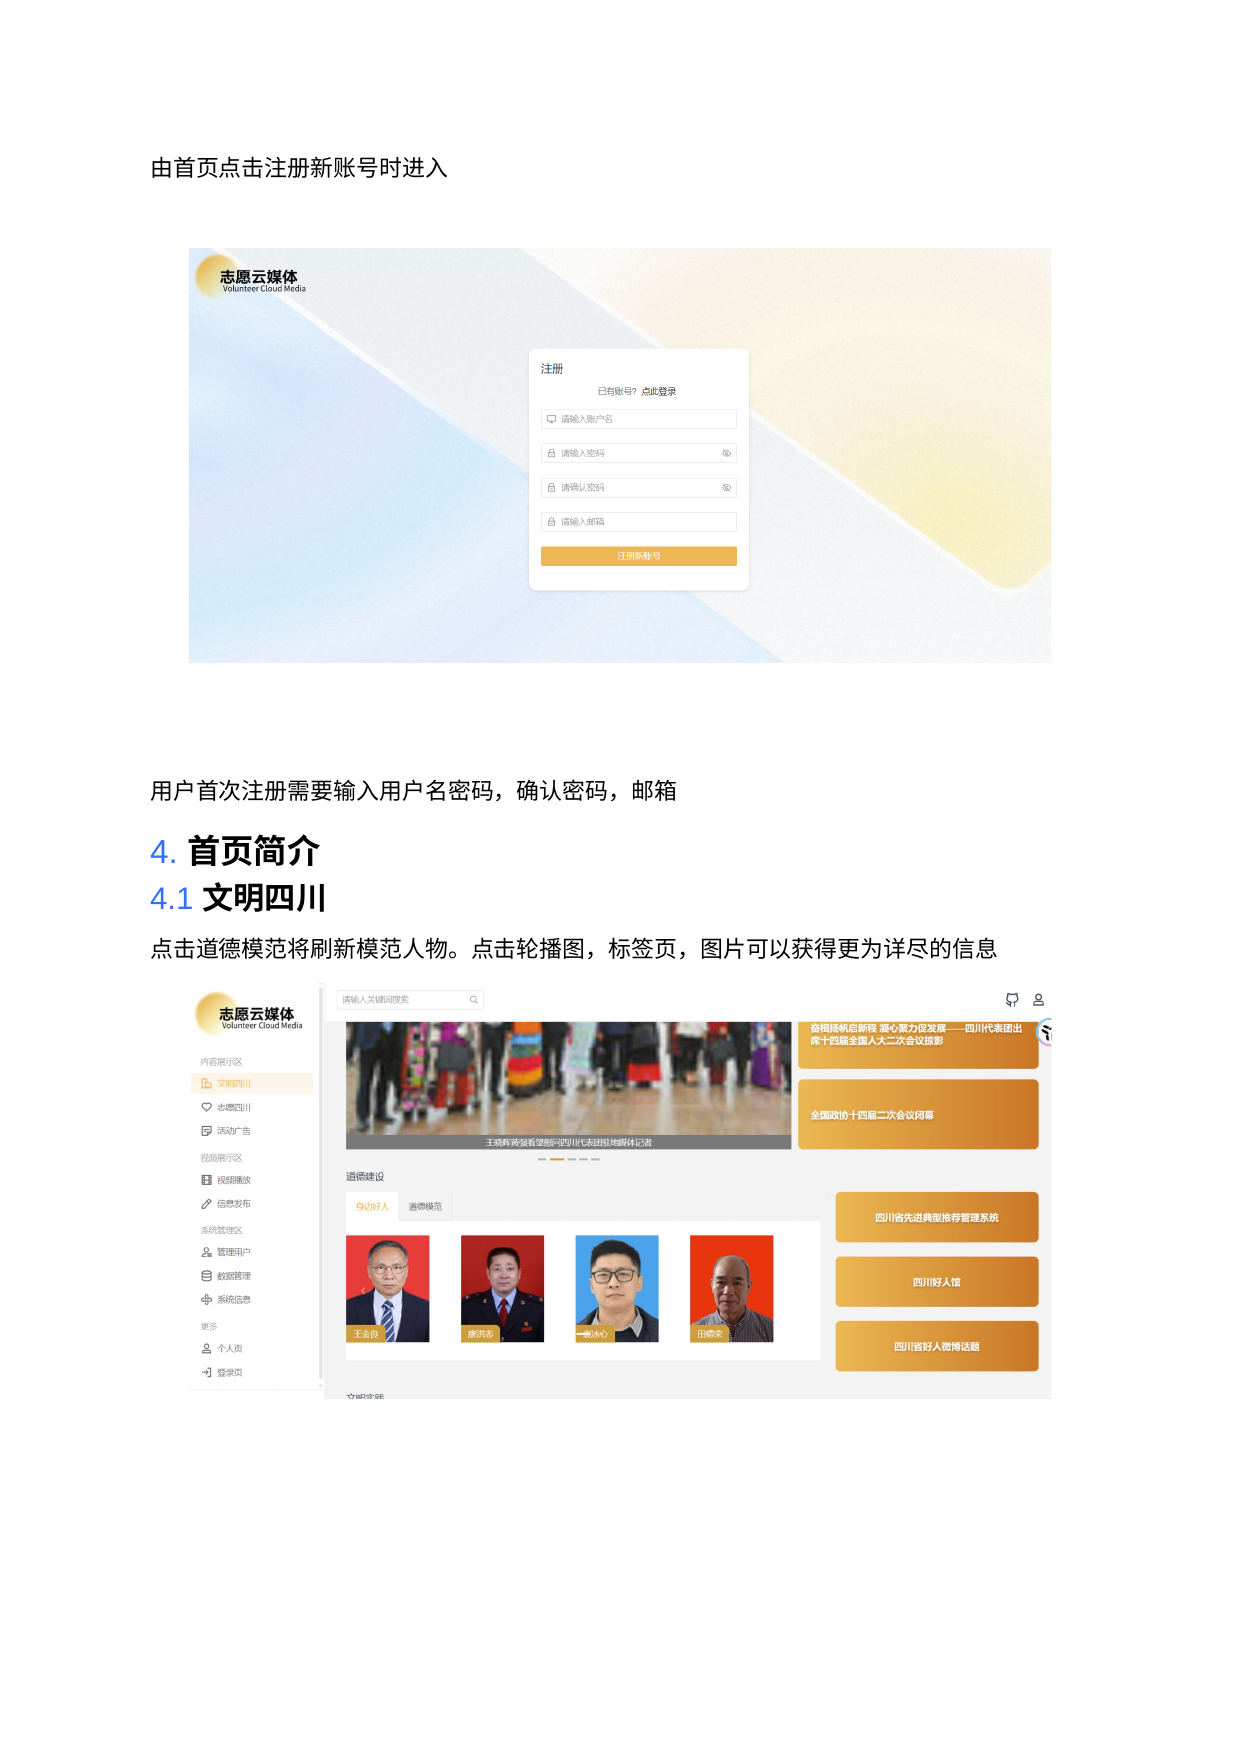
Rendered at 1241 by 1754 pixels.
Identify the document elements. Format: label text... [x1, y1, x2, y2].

text 用户首次注册需要输入用户名密码，确认密码，邮箱 [150, 772, 1090, 806]
text 由首页点击注册新账号时进入 [150, 150, 1090, 183]
picture [188, 983, 1052, 1399]
text 点击道德模范将刷新模范人物。点击轮播图，标签页，图片可以获得更为详尽的信息 [150, 931, 1090, 964]
picture [188, 248, 1052, 663]
